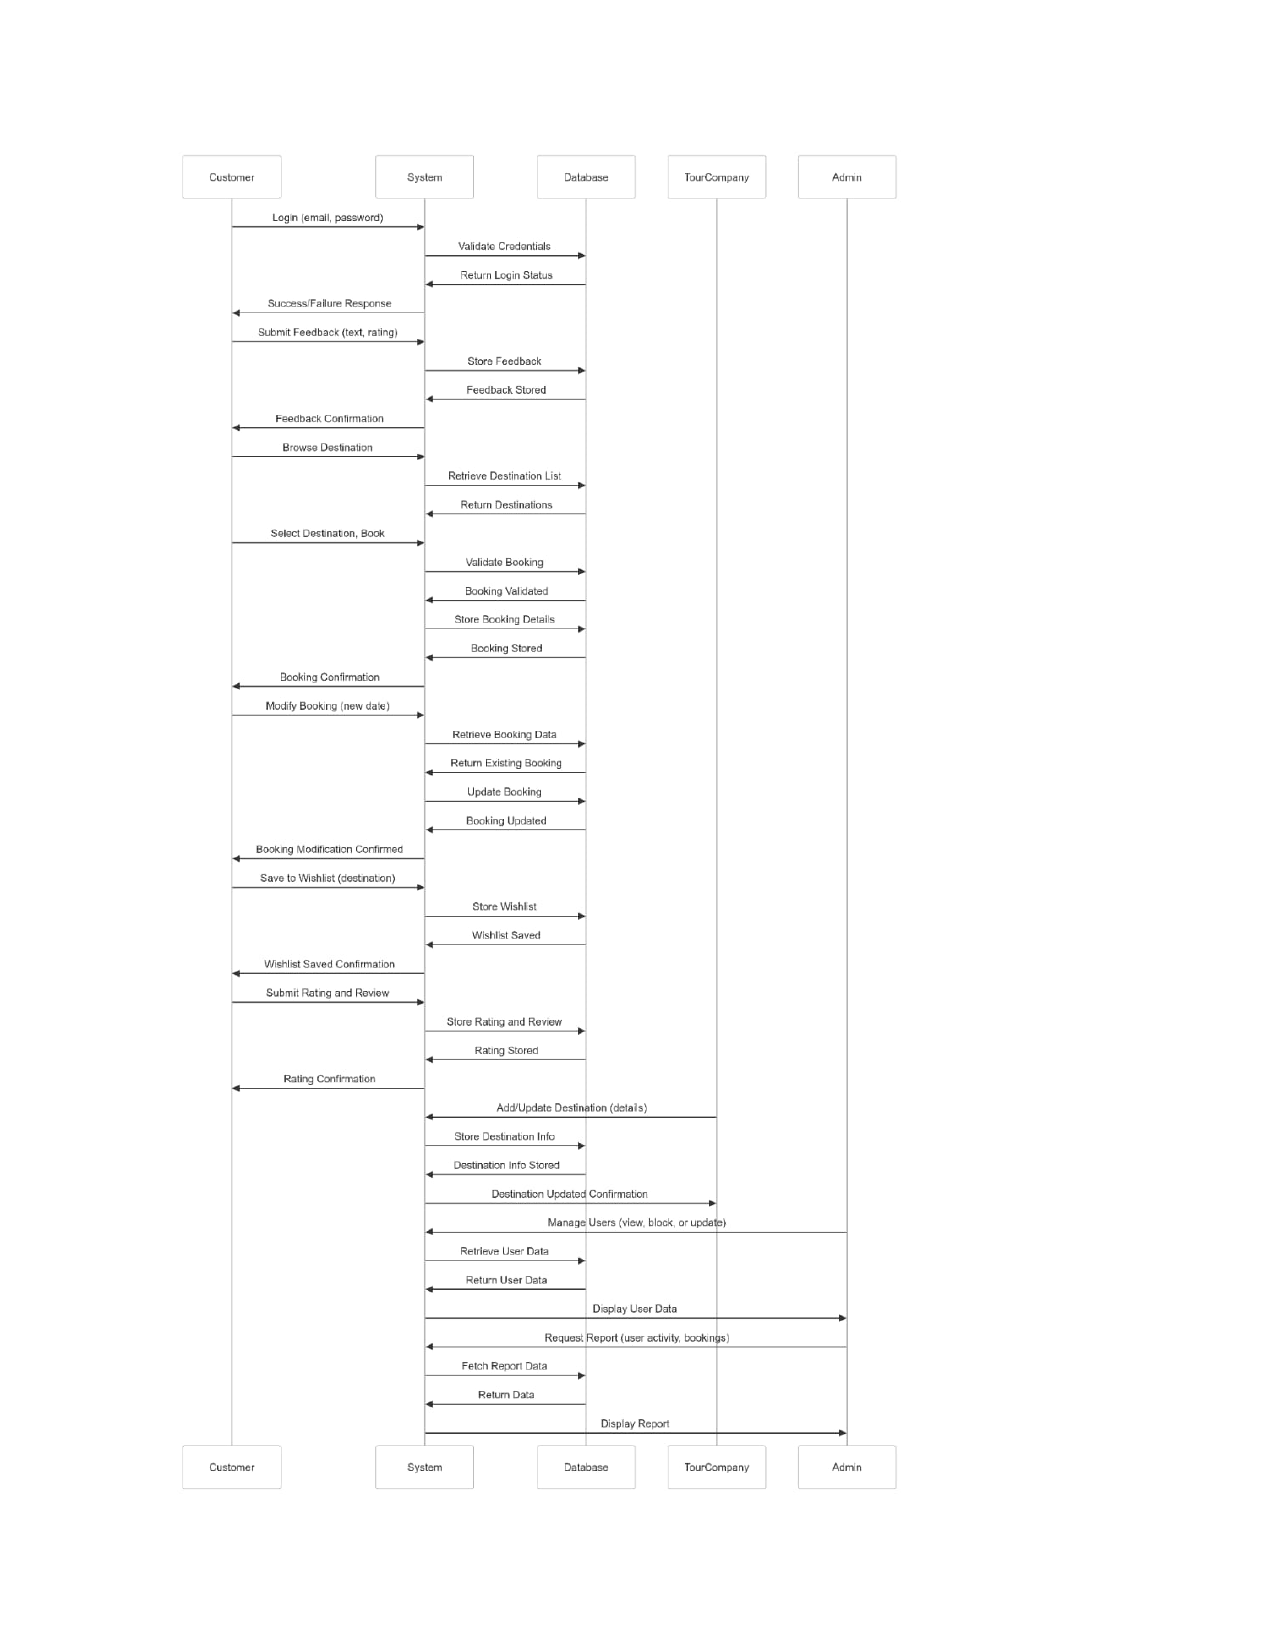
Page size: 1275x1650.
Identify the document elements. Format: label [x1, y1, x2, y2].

picture [150, 150, 930, 1500]
